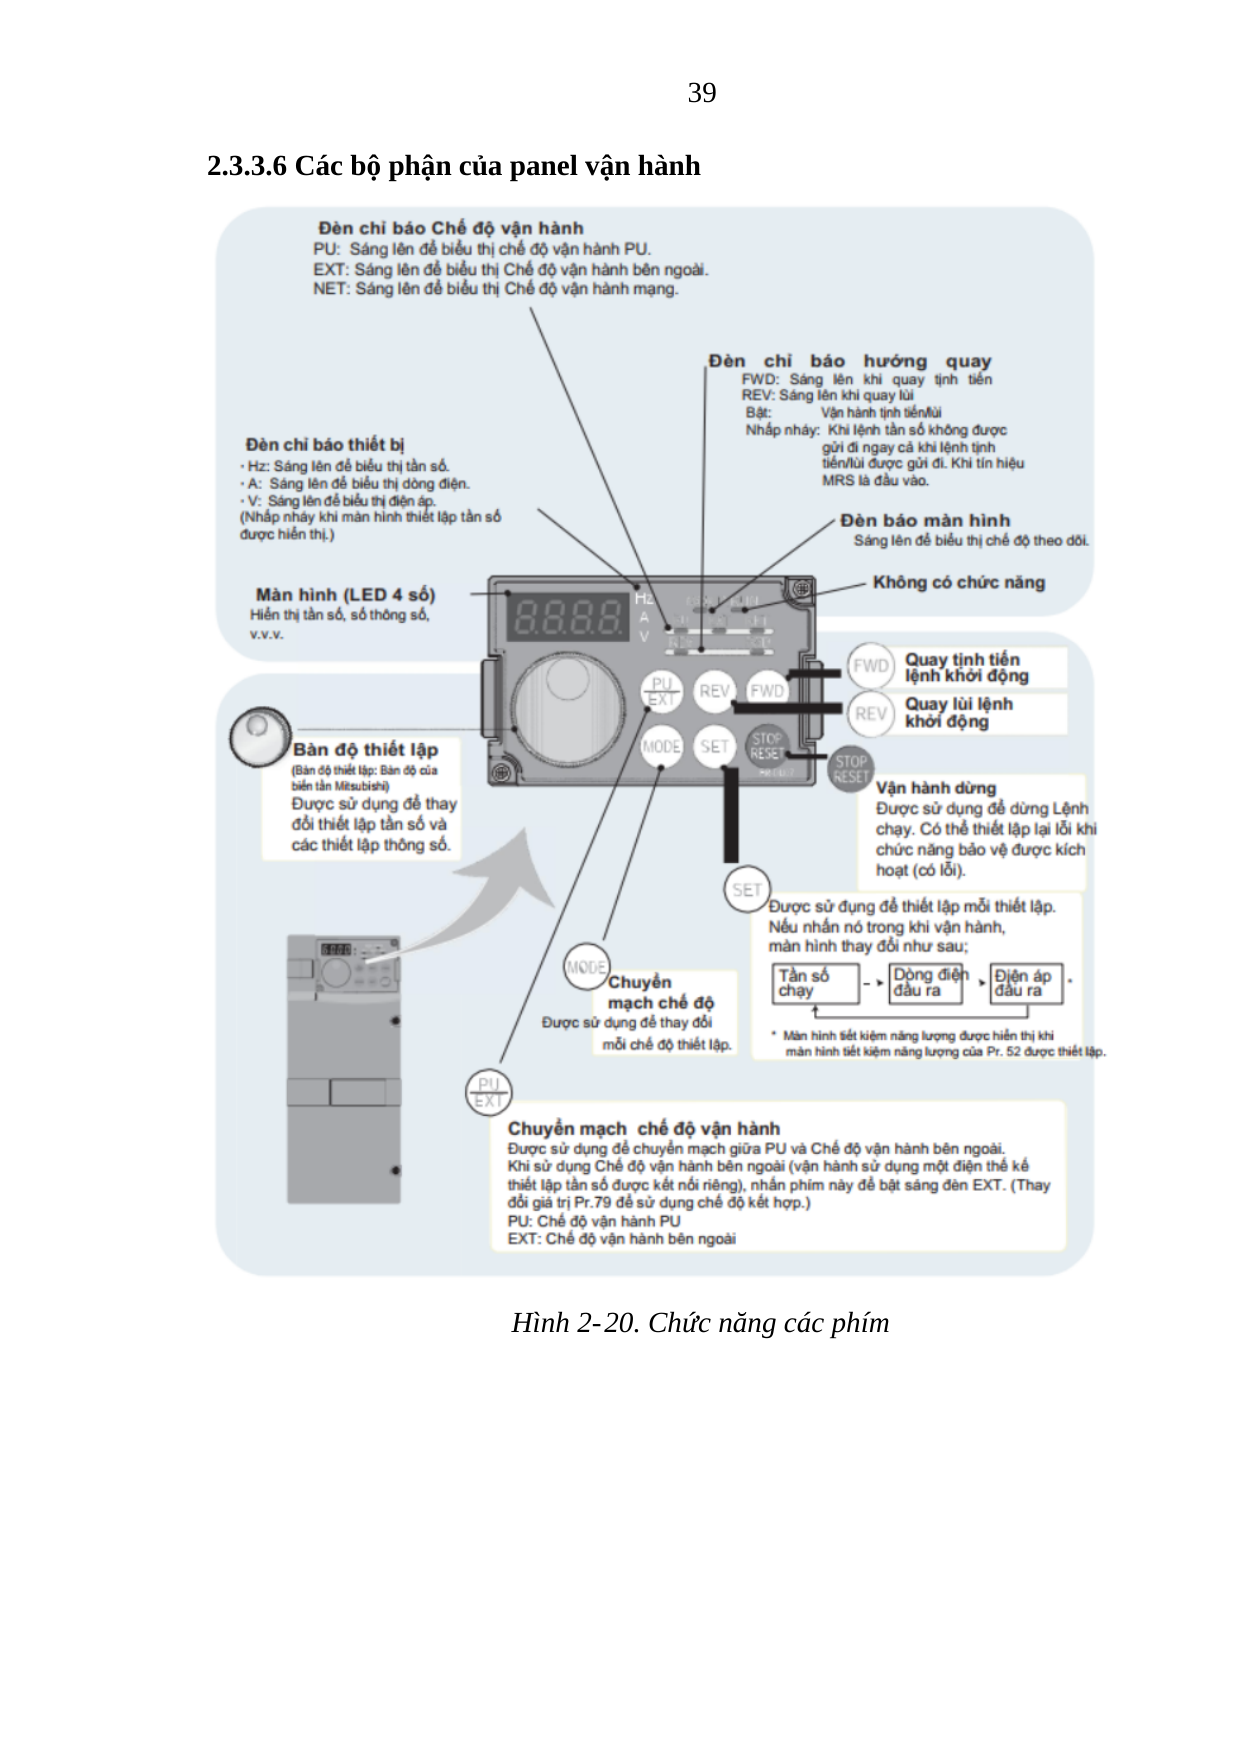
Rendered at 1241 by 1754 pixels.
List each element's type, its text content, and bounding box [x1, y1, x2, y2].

subtitle Các bộ phận của panel vận hành [207, 148, 1122, 181]
picture [206, 198, 1123, 1288]
